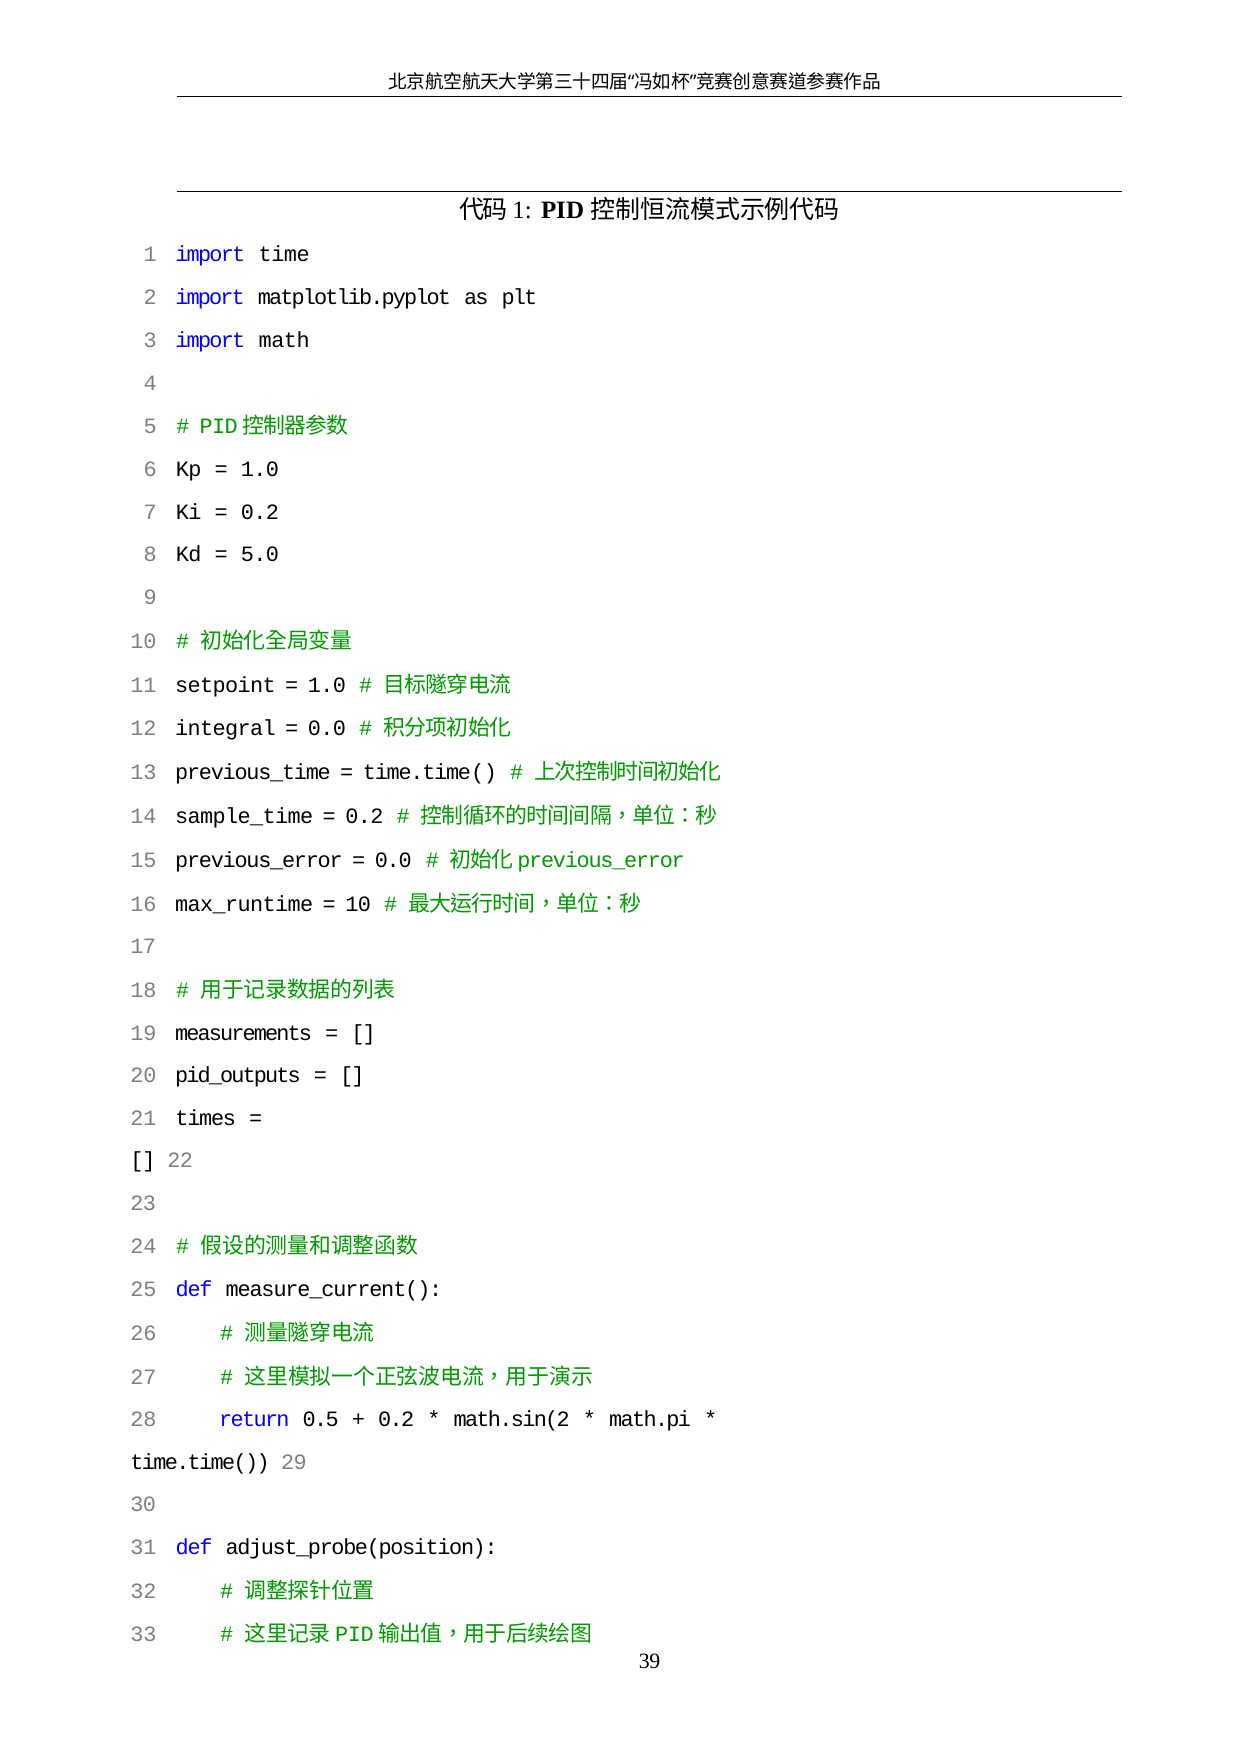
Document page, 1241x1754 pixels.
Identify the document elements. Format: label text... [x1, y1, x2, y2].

list Ki = 0.2 [143, 501, 1151, 526]
list # PID控制器参数 [143, 410, 1151, 440]
list times = [] 22 [130, 1107, 288, 1174]
list Kd = 5.0 [143, 543, 1151, 568]
list import matplotlib.pyplot as plt [143, 286, 1151, 311]
list # 用于记录数据的列表 [130, 974, 1151, 1004]
list def adjust_probe(position): [130, 1536, 1151, 1561]
text 4 [143, 372, 1151, 396]
list # 假设的测量和调整函数 [130, 1231, 1151, 1261]
list import time [143, 244, 1151, 268]
list previous_time = time.time() # 上次控制时间初始化 [130, 756, 1151, 786]
list def measure_current(): [130, 1278, 1151, 1303]
list return 0.5 + 0.2 * math.sin(2 * math.pi * time.time()) 29 [130, 1409, 813, 1476]
list measurements = [] [130, 1022, 1151, 1047]
list # 调整探针位置 [130, 1574, 1151, 1604]
list # 初始化全局变量 [130, 625, 1151, 655]
text 23 [130, 1192, 1151, 1217]
list integral = 0.0 # 积分项初始化 [130, 712, 1151, 742]
text 代码 1: PID 控制恒流模式示例代码 [148, 157, 1151, 226]
text 9 [143, 586, 1151, 611]
text 17 [130, 935, 1151, 960]
list previous_error = 0.0 # 初始化previous_error [130, 844, 1151, 874]
list import math [143, 329, 1151, 354]
list Kp = 1.0 [143, 458, 1151, 483]
list max_runtime = 10 # 最大运行时间，单位：秒 [130, 888, 1151, 918]
list setpoint = 1.0 # 目标隧穿电流 [130, 668, 1151, 698]
list # 这里模拟一个正弦波电流，用于演示 [130, 1361, 1151, 1391]
list pid_outputs = [] [130, 1064, 1151, 1089]
text 30 [130, 1493, 1151, 1518]
list sample_time = 0.2 # 控制循环的时间间隔，单位：秒 [130, 800, 1151, 830]
list # 这里记录PID输出值，用于后续绘图 [130, 1618, 1151, 1648]
list # 测量隧穿电流 [130, 1317, 1151, 1347]
